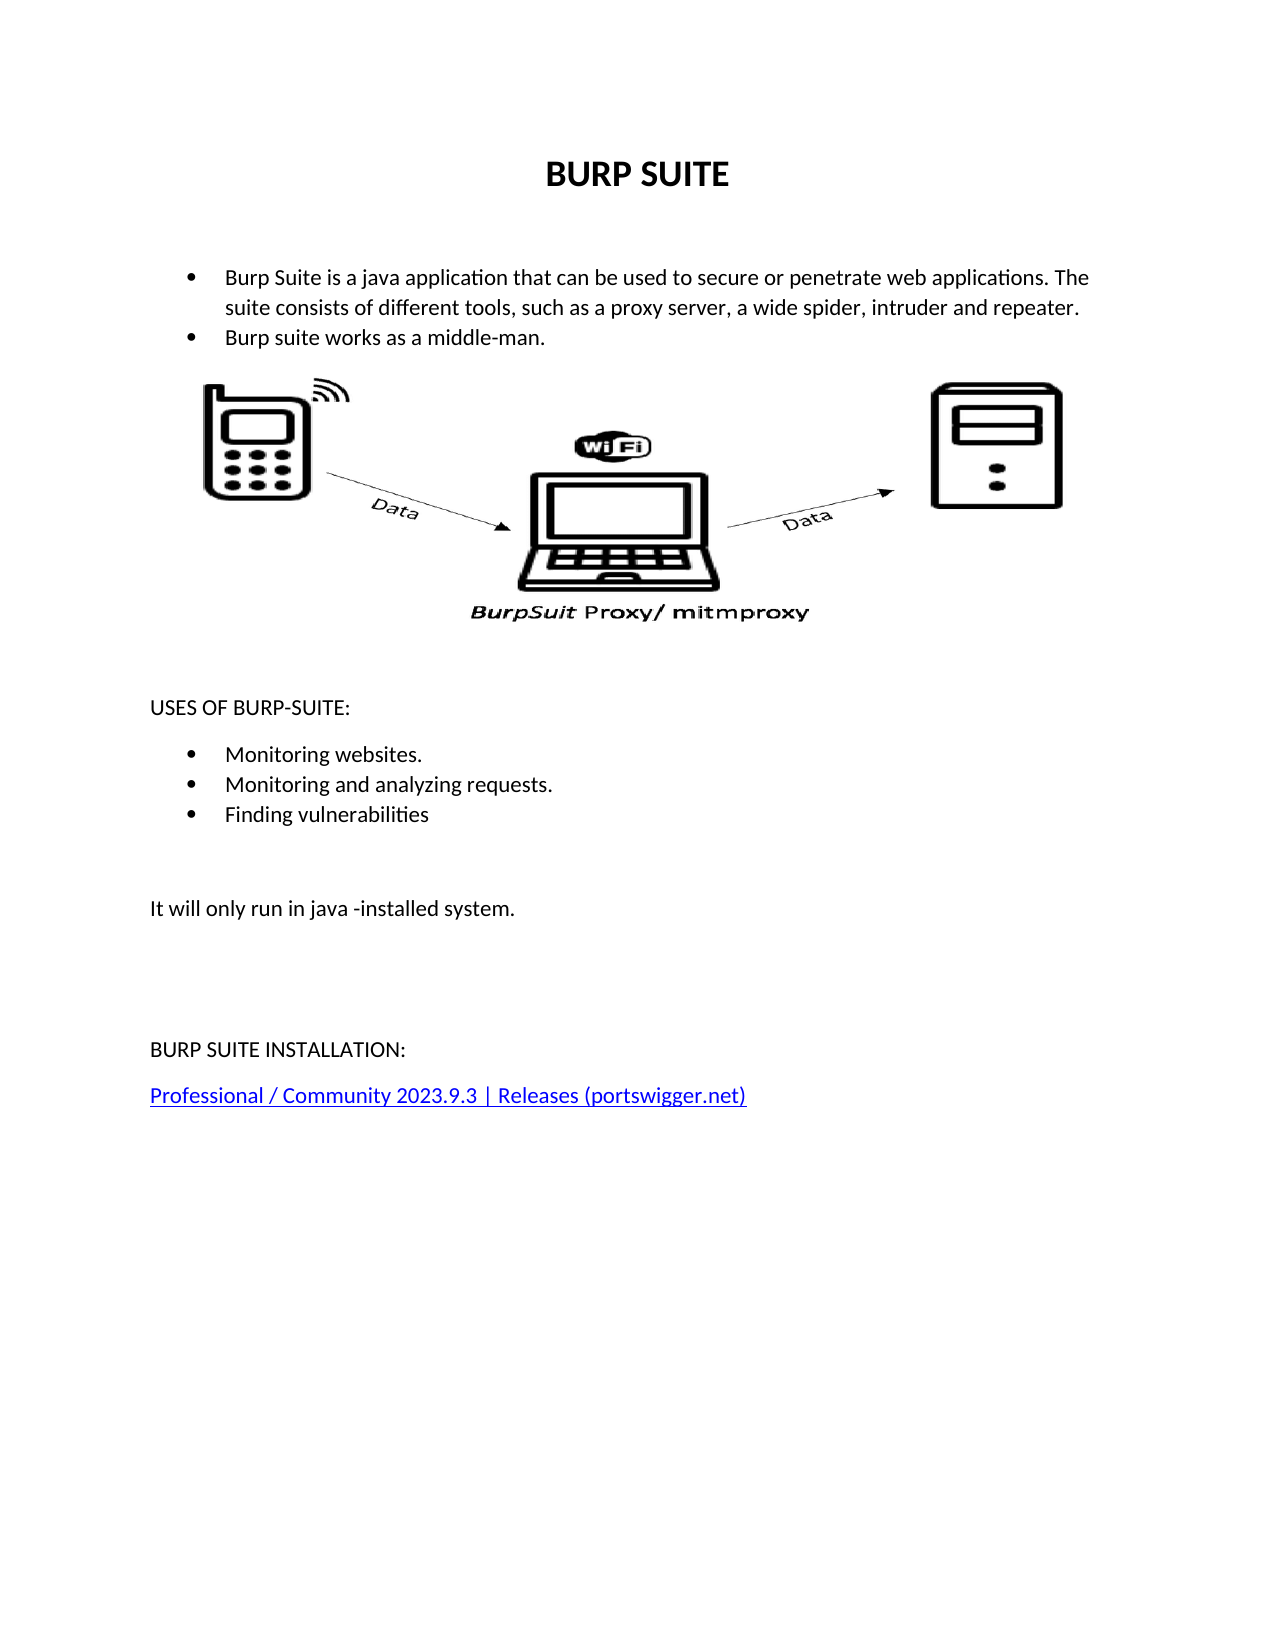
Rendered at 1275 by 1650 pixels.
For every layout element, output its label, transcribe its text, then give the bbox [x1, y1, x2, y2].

text Professional / Community 2023.9.3 | Releases (portswigger.net) [150, 1082, 1125, 1109]
list Monitoring websites. [187, 740, 1125, 768]
list Burp Suite is a java application that can be used to secure or penetrate web applications. The suite consists of different tools, such as a proxy server, a wide spider, intruder and repeater. [187, 263, 1125, 321]
list Burp suite works as a middle-man. [187, 323, 1125, 351]
list Monitoring and analyzing requests. [187, 770, 1125, 798]
list Finding vulnerabilities [187, 800, 1125, 828]
picture [150, 370, 1125, 628]
text BURP SUITE [150, 150, 1125, 196]
text USES OF BURP-SUITE: [150, 693, 1125, 721]
text It will only run in java -installed system. [150, 894, 1125, 922]
text BURP SUITE INSTALLATION: [150, 1035, 1125, 1063]
